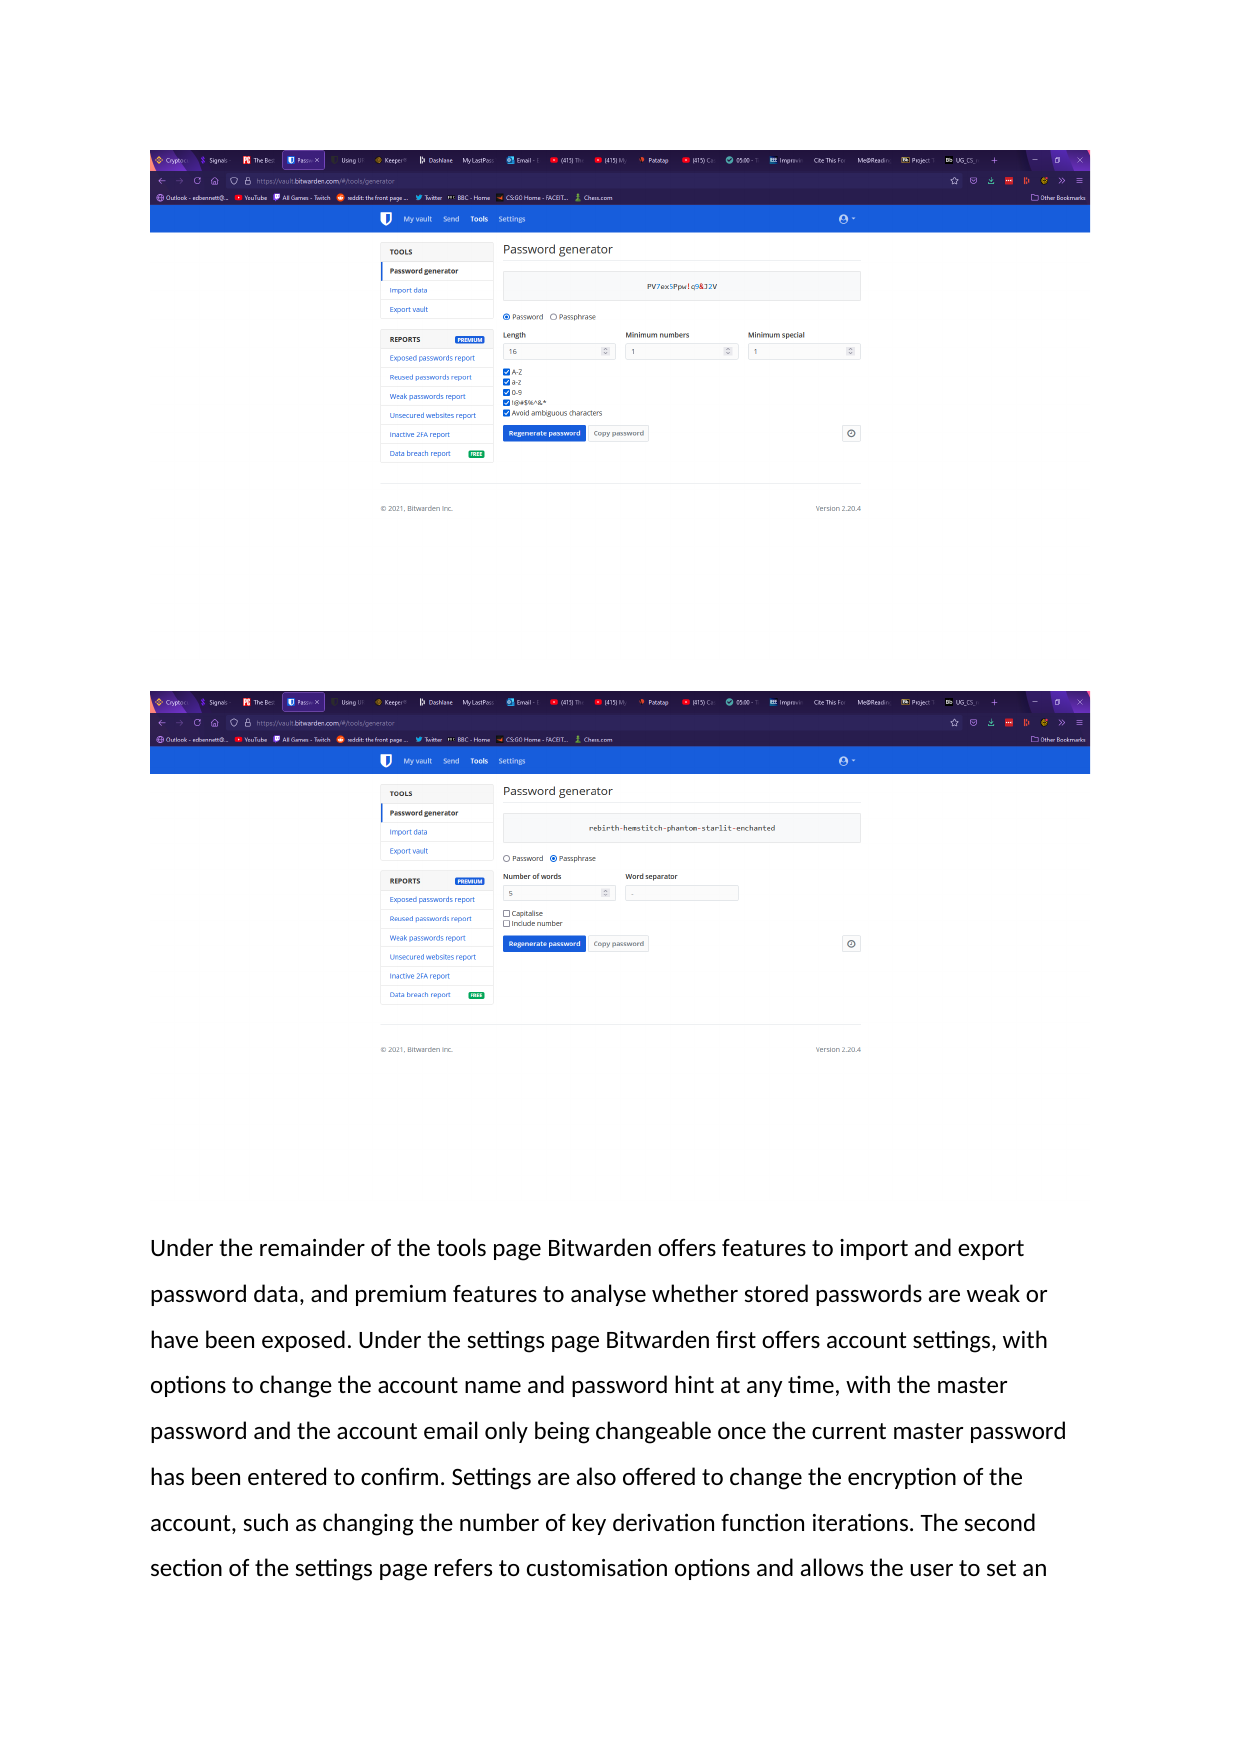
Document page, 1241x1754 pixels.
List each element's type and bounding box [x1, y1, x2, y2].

picture [150, 691, 1091, 1201]
text [150, 1232, 1090, 1583]
picture [150, 150, 1091, 660]
